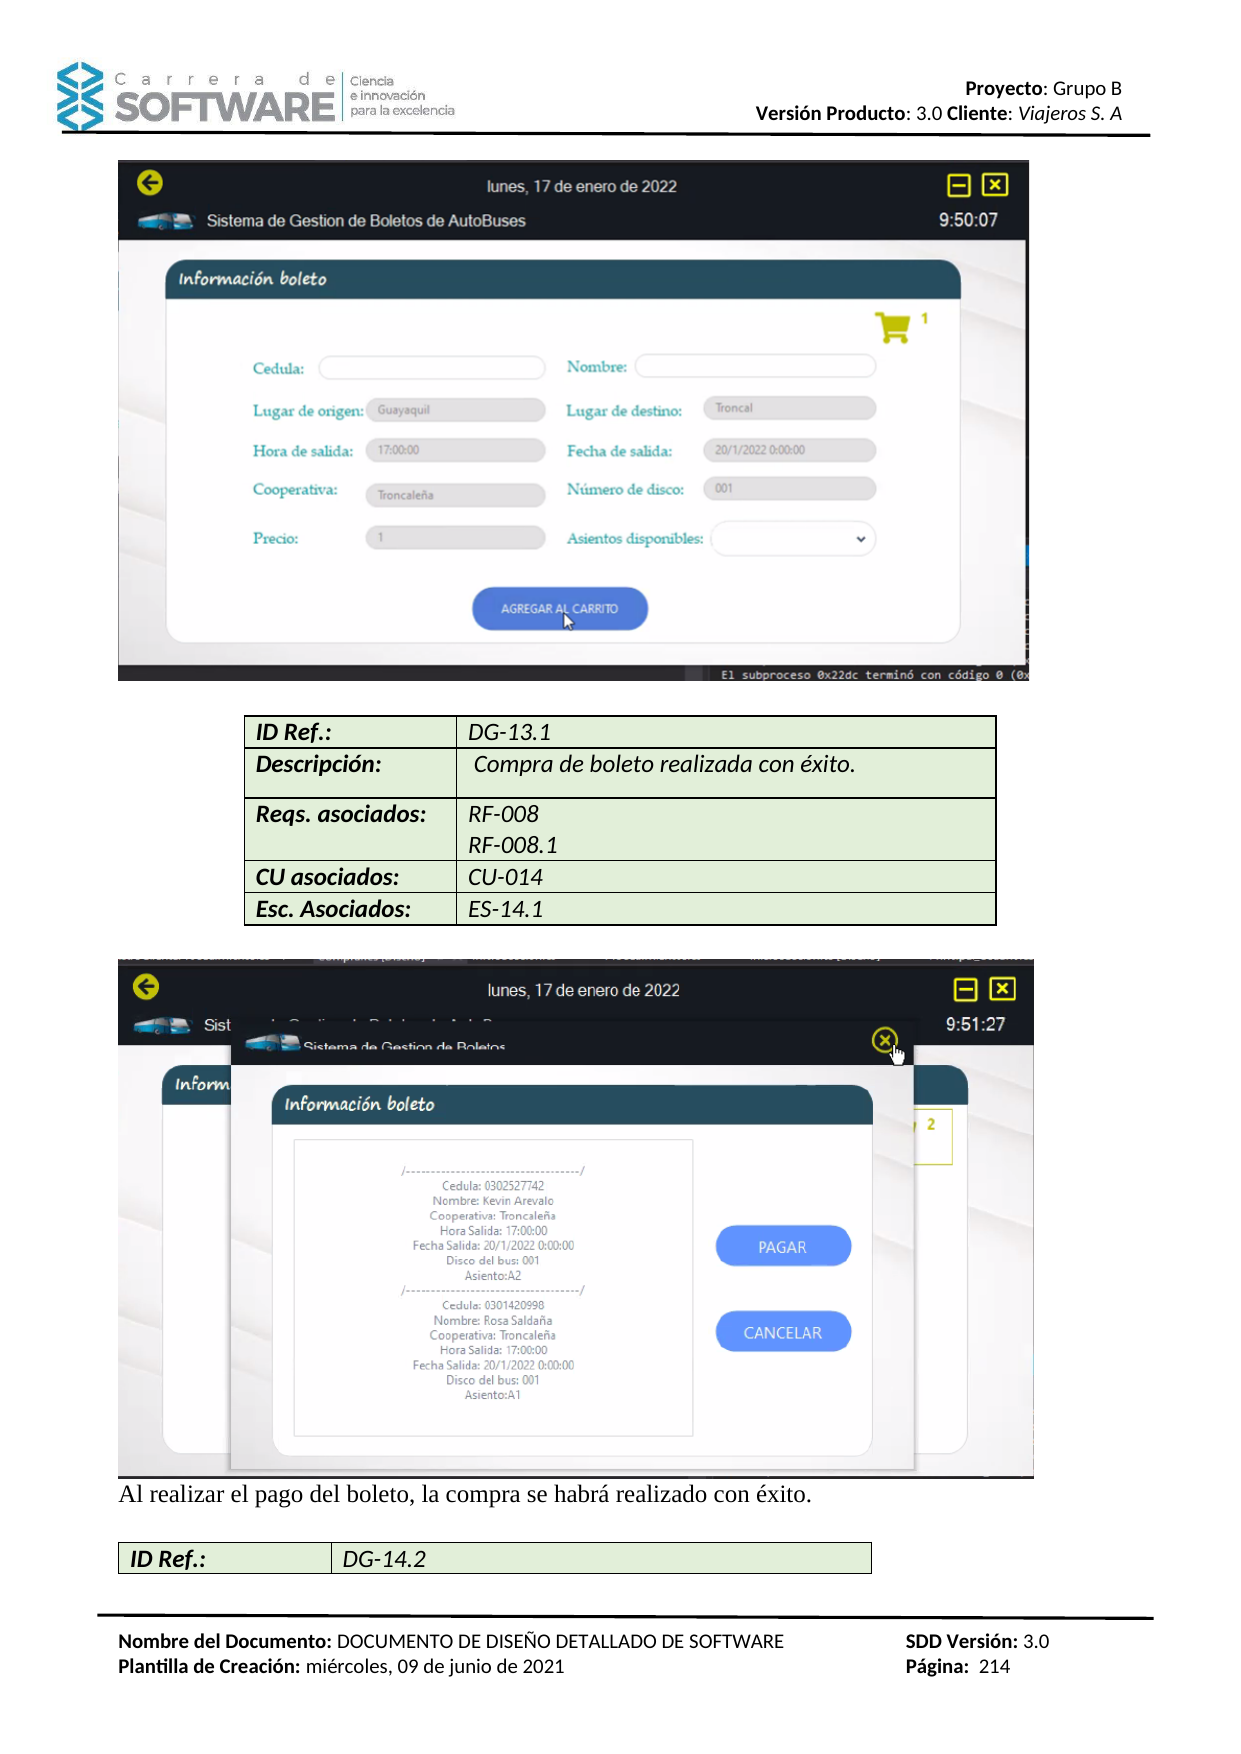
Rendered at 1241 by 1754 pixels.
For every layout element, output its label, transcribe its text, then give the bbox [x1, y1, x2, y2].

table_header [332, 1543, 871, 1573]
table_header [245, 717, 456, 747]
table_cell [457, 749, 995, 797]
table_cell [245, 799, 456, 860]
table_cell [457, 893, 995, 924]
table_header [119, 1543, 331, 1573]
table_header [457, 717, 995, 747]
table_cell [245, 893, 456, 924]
picture [118, 959, 1034, 1479]
picture [46, 46, 461, 154]
picture [118, 160, 1030, 681]
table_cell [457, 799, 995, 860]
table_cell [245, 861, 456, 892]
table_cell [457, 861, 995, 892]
text Al realizar el pago del boleto, la compra se habrá realizado con éxito. [118, 1479, 1122, 1508]
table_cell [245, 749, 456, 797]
